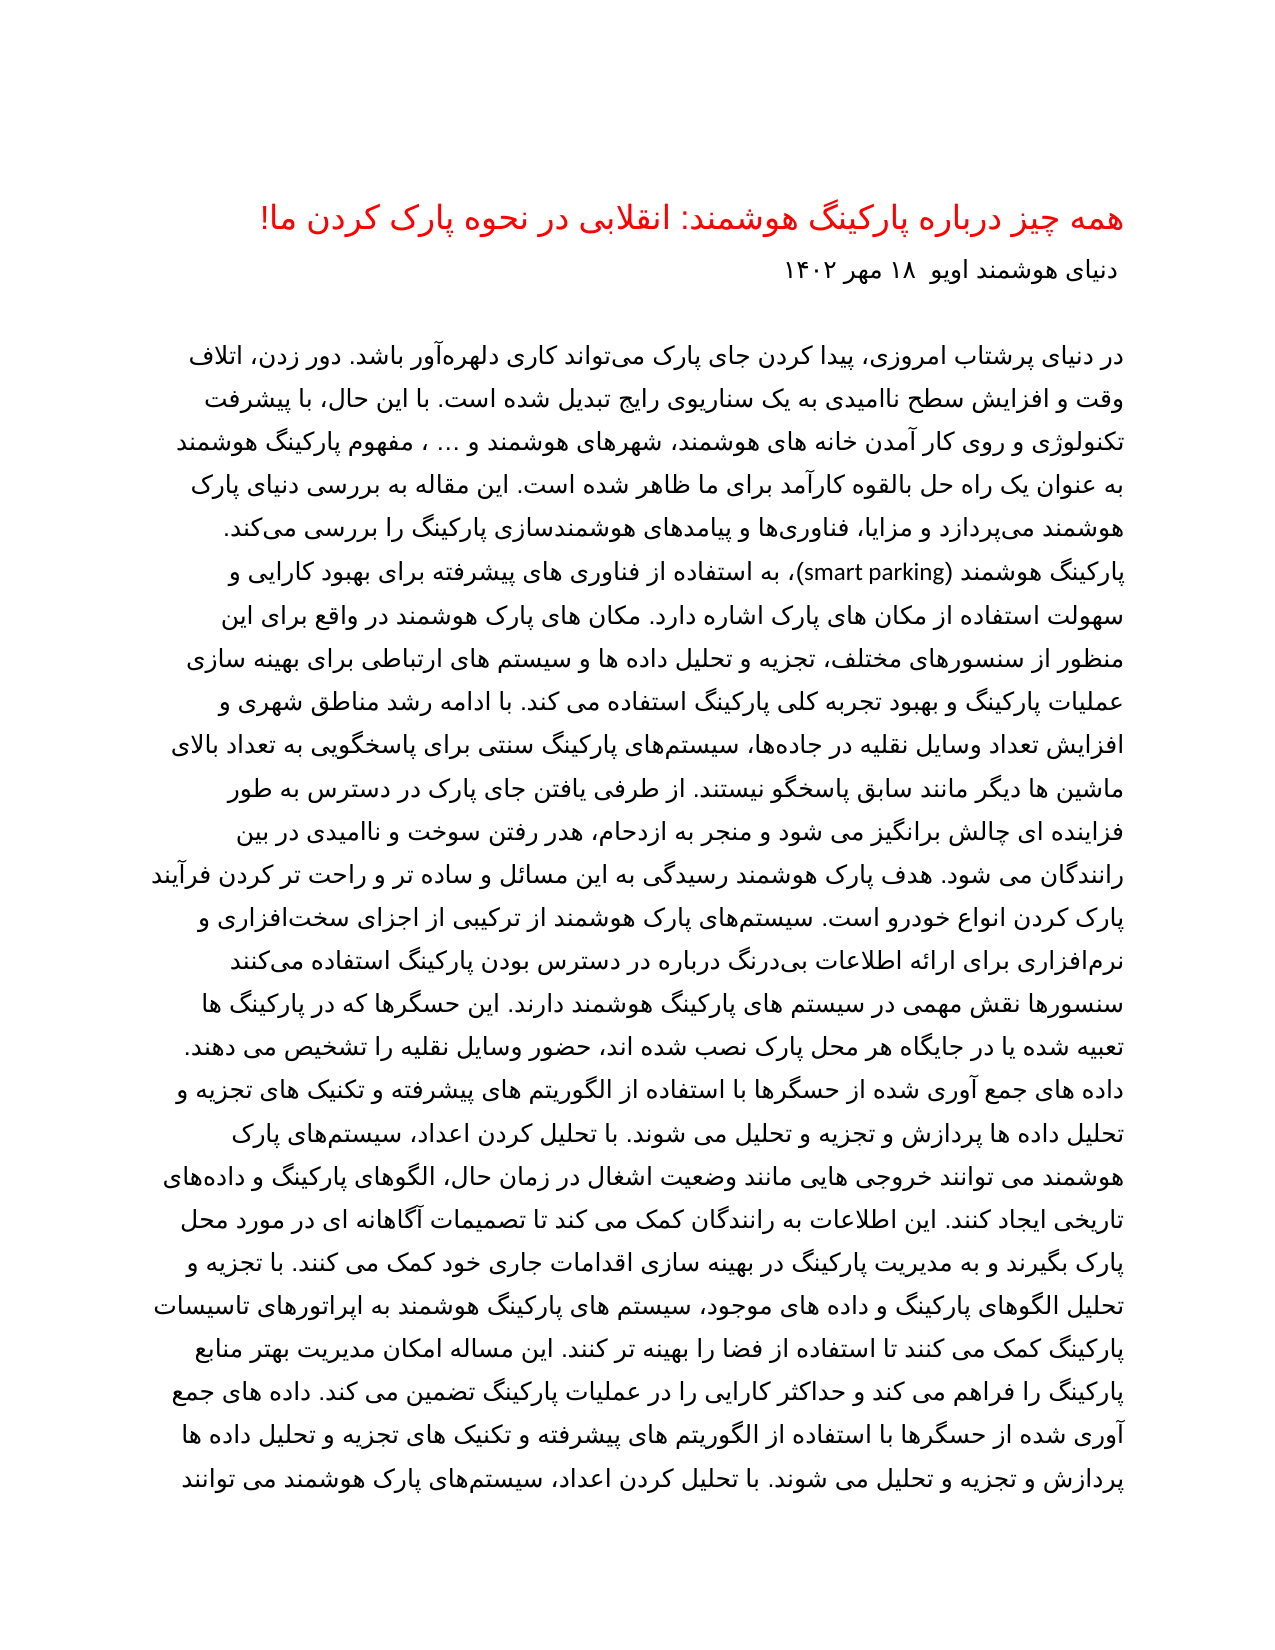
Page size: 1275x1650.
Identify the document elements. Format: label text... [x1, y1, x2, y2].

text همه چیز درباره پارکینگ هوشمند: انقلابی در نحوه پارک کردن ما! [150, 150, 1125, 236]
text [150, 341, 1125, 1492]
text دنیای هوشمند اویو ۱۸ مهر ۱۴۰۲ [150, 256, 1125, 284]
